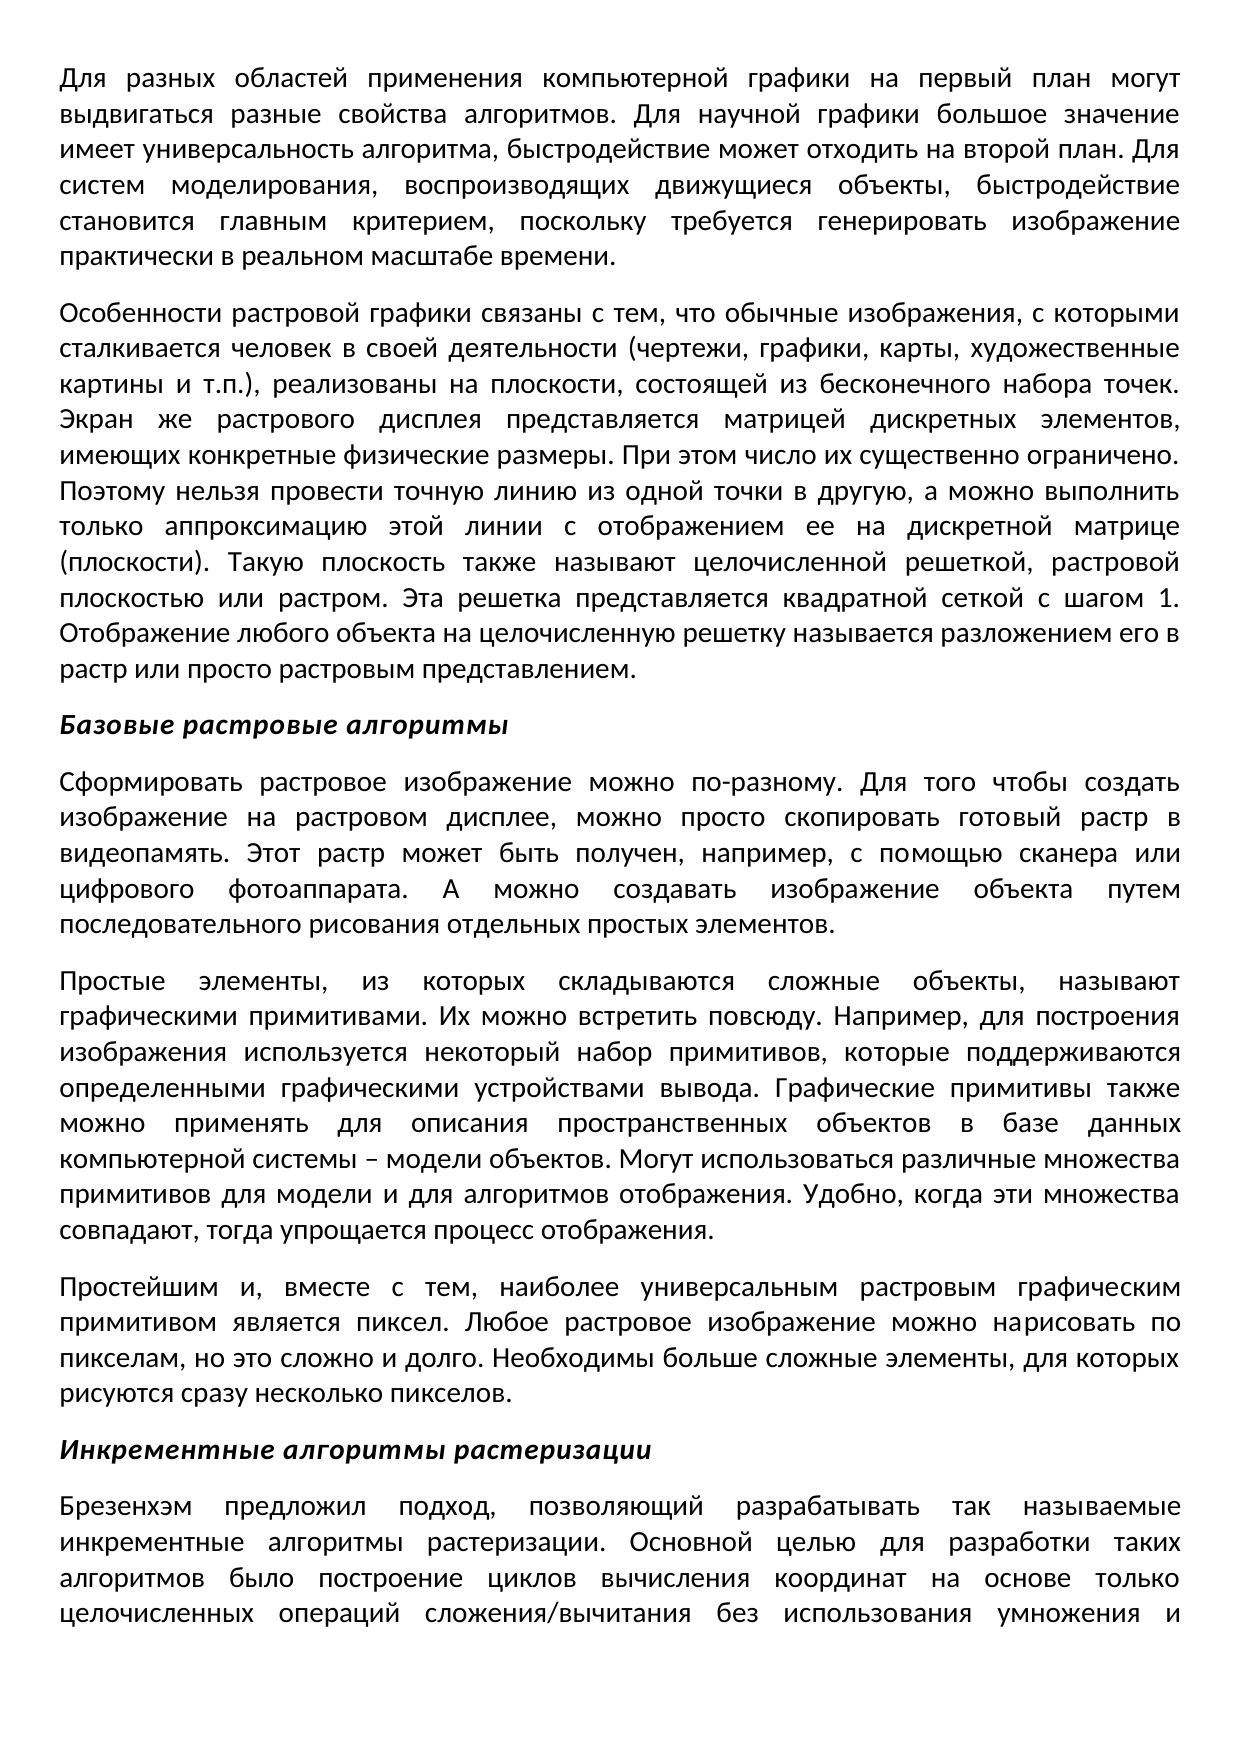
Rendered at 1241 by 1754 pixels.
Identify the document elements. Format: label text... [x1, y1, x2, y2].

text Инкрементные алгоритмы растеризации [59, 1431, 1181, 1467]
text Простые элементы, из которых складываются сложные объекты, называют графическими примитивами. Их можно встретить повсюду. Например, для построения изображения используется некоторый набор примитивов, которые поддерживаются определенными графическими устройствами вывода. Графические примитивы также можно применять для описания пространственных объектов в базе данных компьютерной системы – модели объектов. Могут использоваться различные множества примитивов для модели и для алгоритмов отображения. Удобно, когда эти множества совпадают, тогда упрощается процесс отображения. [59, 962, 1181, 1247]
text Особенности растровой графики связаны с тем, что обычные изображения, с которыми сталкивается человек в своей деятельности (чертежи, графики, карты, художественные картины и т.п.), реализованы на плоскости, состоящей из бесконечного набора точек. Экран же растрового дисплея представляется матрицей дискретных элементов, имеющих конкретные физические размеры. При этом число их существенно ограничено. Поэтому нельзя провести точную линию из одной точки в другую, а можно выполнить только аппроксимацию этой линии с отображением ее на дискретной матрице (плоскости). Такую плоскость также называют целочисленной решеткой, растровой плоскостью или растром. Эта решетка представляется квадратной сеткой с шагом 1. Отображение любого объекта на целочисленную решетку называется разложением его в растр или просто растровым представлением. [59, 294, 1181, 686]
text Сформировать растровое изображение можно по-разному. Для того чтобы создать изображение на растровом дисплее, можно просто скопировать готовый растр в видеопамять. Этот растр может быть получен, например, с помощью сканера или цифрового фотоаппарата. А можно создавать изображение объекта путем последовательного рисования отдельных простых элементов. [59, 763, 1181, 941]
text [59, 1487, 1181, 1630]
text Для разных областей применения компьютерной графики на первый план могут выдвигаться разные свойства алгоритмов. Для научной графики большое значение имеет универсальность алгоритма, быстродействие может отходить на второй план. Для систем моделирования, воспроизводящих движущиеся объекты, быстродействие становится главным критерием, поскольку требуется генерировать изображение практически в реальном масштабе времени. [59, 59, 1181, 273]
text Простейшим и, вместе с тем, наиболее универсальным растровым графическим примитивом является пиксел. Любое растровое изображение можно нарисовать по пикселам, но это сложно и долго. Необходимы больше сложные элементы, для которых рисуются сразу несколько пикселов. [59, 1268, 1181, 1410]
text Базовые растровые алгоритмы [59, 706, 1181, 742]
